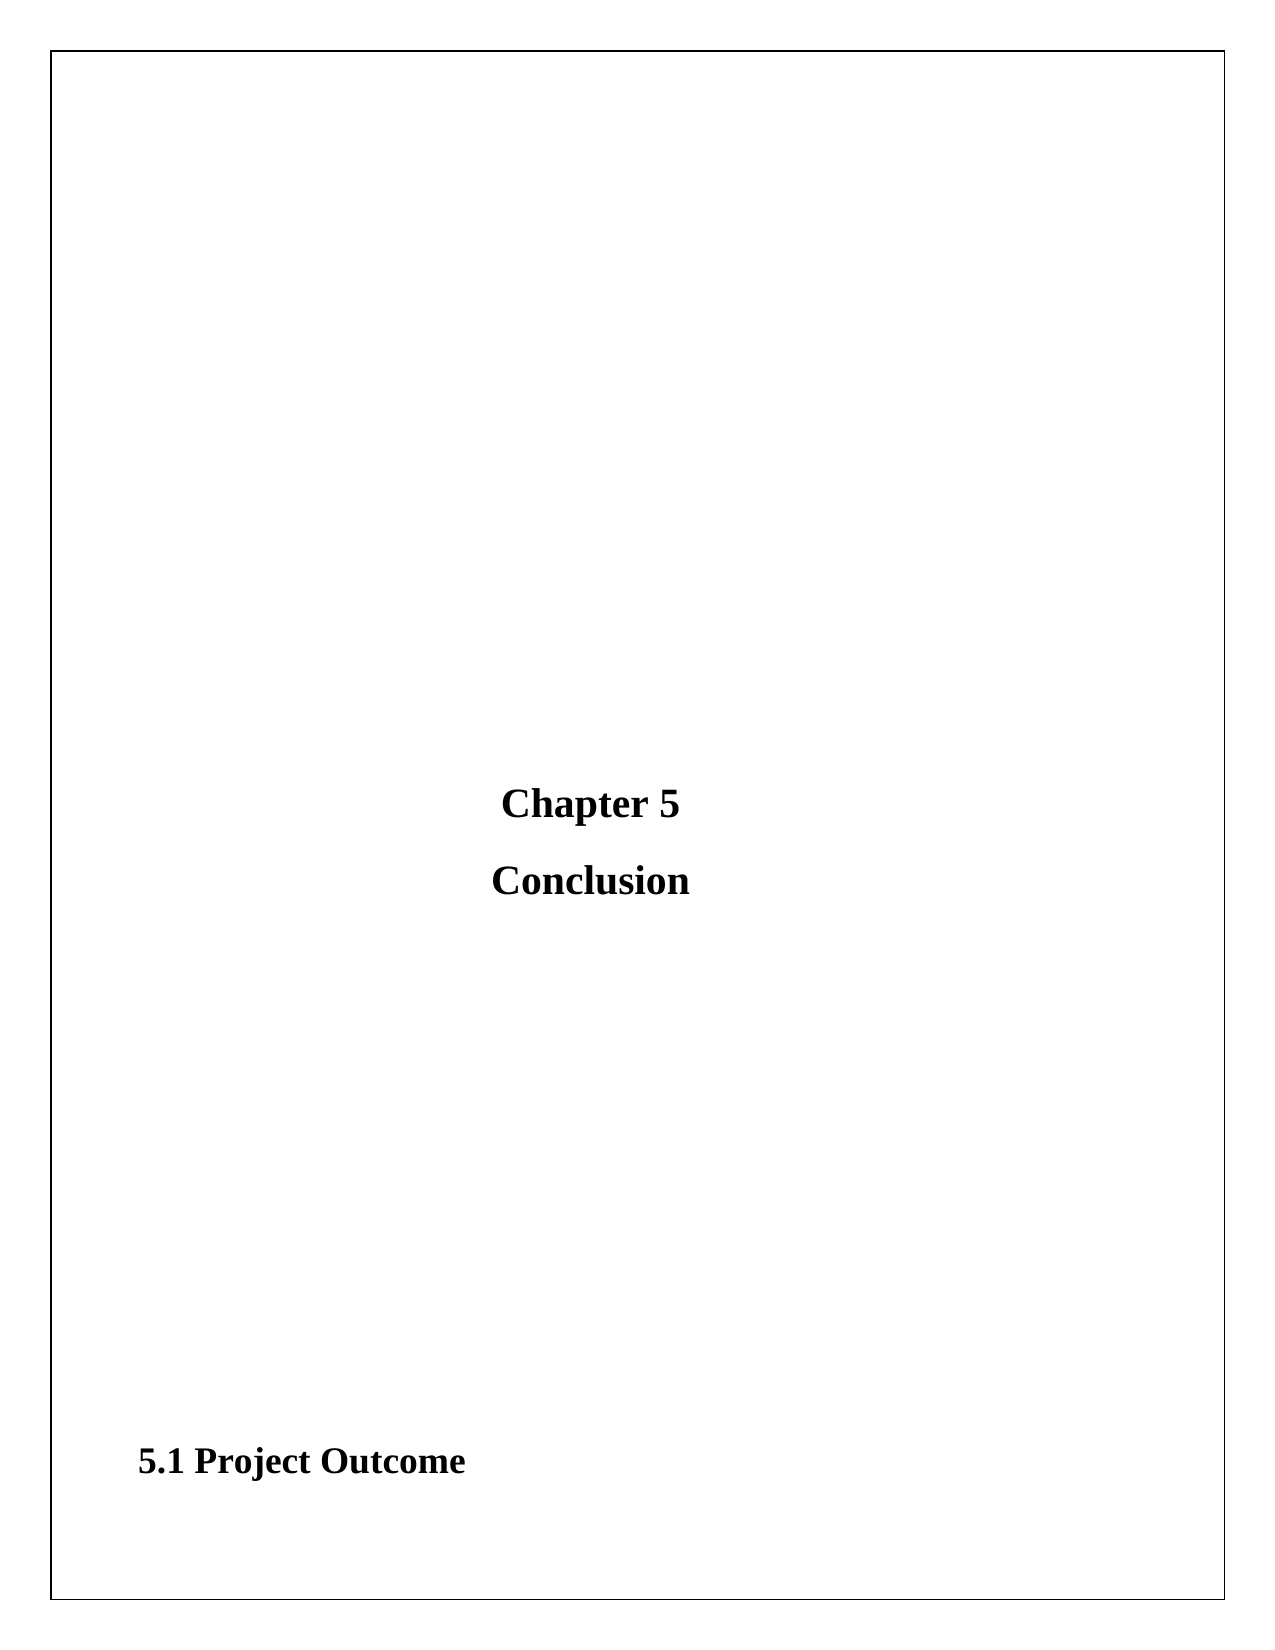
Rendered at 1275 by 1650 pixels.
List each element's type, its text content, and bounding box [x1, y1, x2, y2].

text Conclusion [139, 856, 690, 903]
subtitle 5.1 Project Outcome [138, 1439, 1134, 1482]
text Chapter 5 [139, 778, 680, 826]
